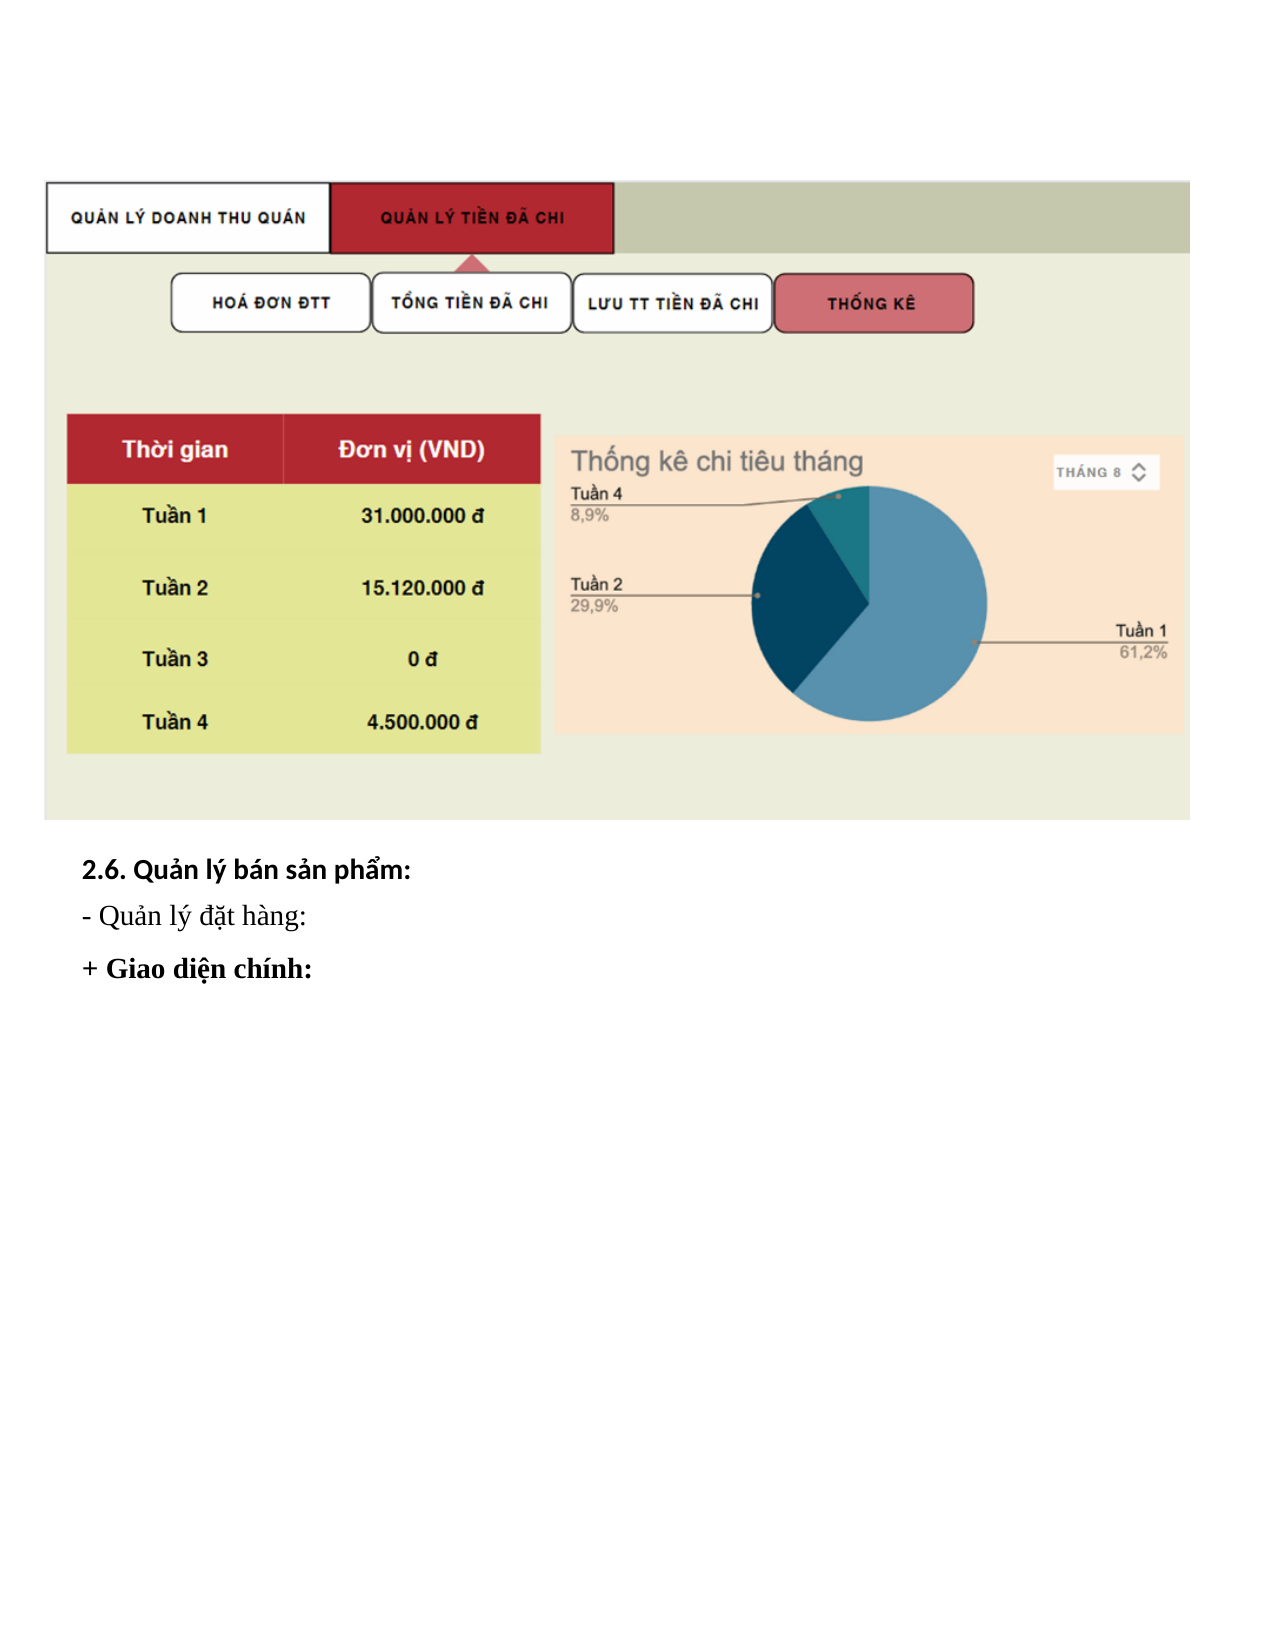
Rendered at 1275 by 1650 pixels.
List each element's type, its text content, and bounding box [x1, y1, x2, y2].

picture [44, 180, 1190, 820]
subtitle 2.6. Quản lý bán sản phẩm: [44, 851, 1219, 887]
text + Giao diện chính: [44, 951, 1219, 984]
text - Quản lý đặt hàng: [44, 898, 1219, 931]
